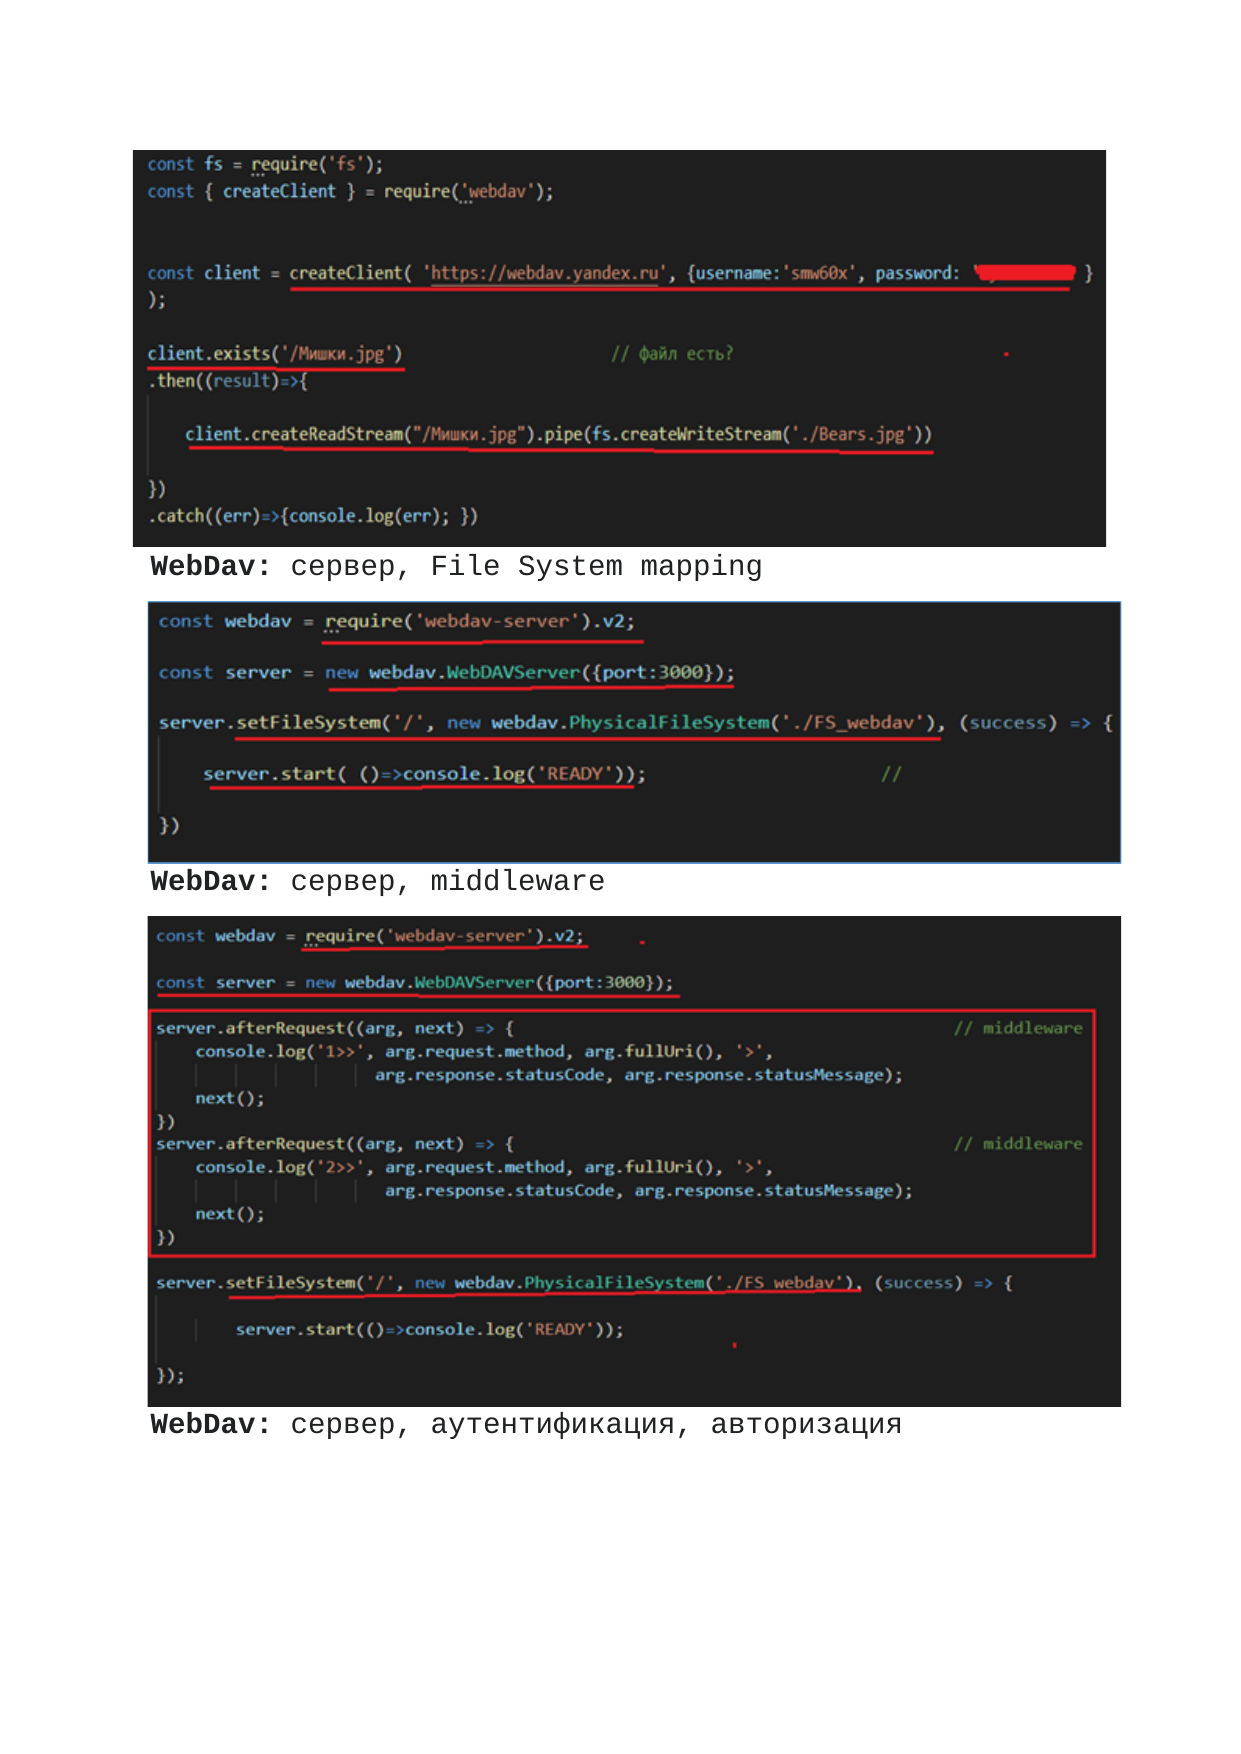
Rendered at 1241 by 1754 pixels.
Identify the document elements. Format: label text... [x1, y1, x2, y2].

text WebDav: сервер, middleware [133, 866, 1124, 899]
picture [147, 601, 1122, 864]
text WebDav: сервер, аутентификация, авторизация [133, 1409, 1124, 1442]
picture [147, 916, 1122, 1407]
text WebDav: сервер, File System mapping [133, 551, 1124, 584]
picture [132, 150, 1107, 547]
